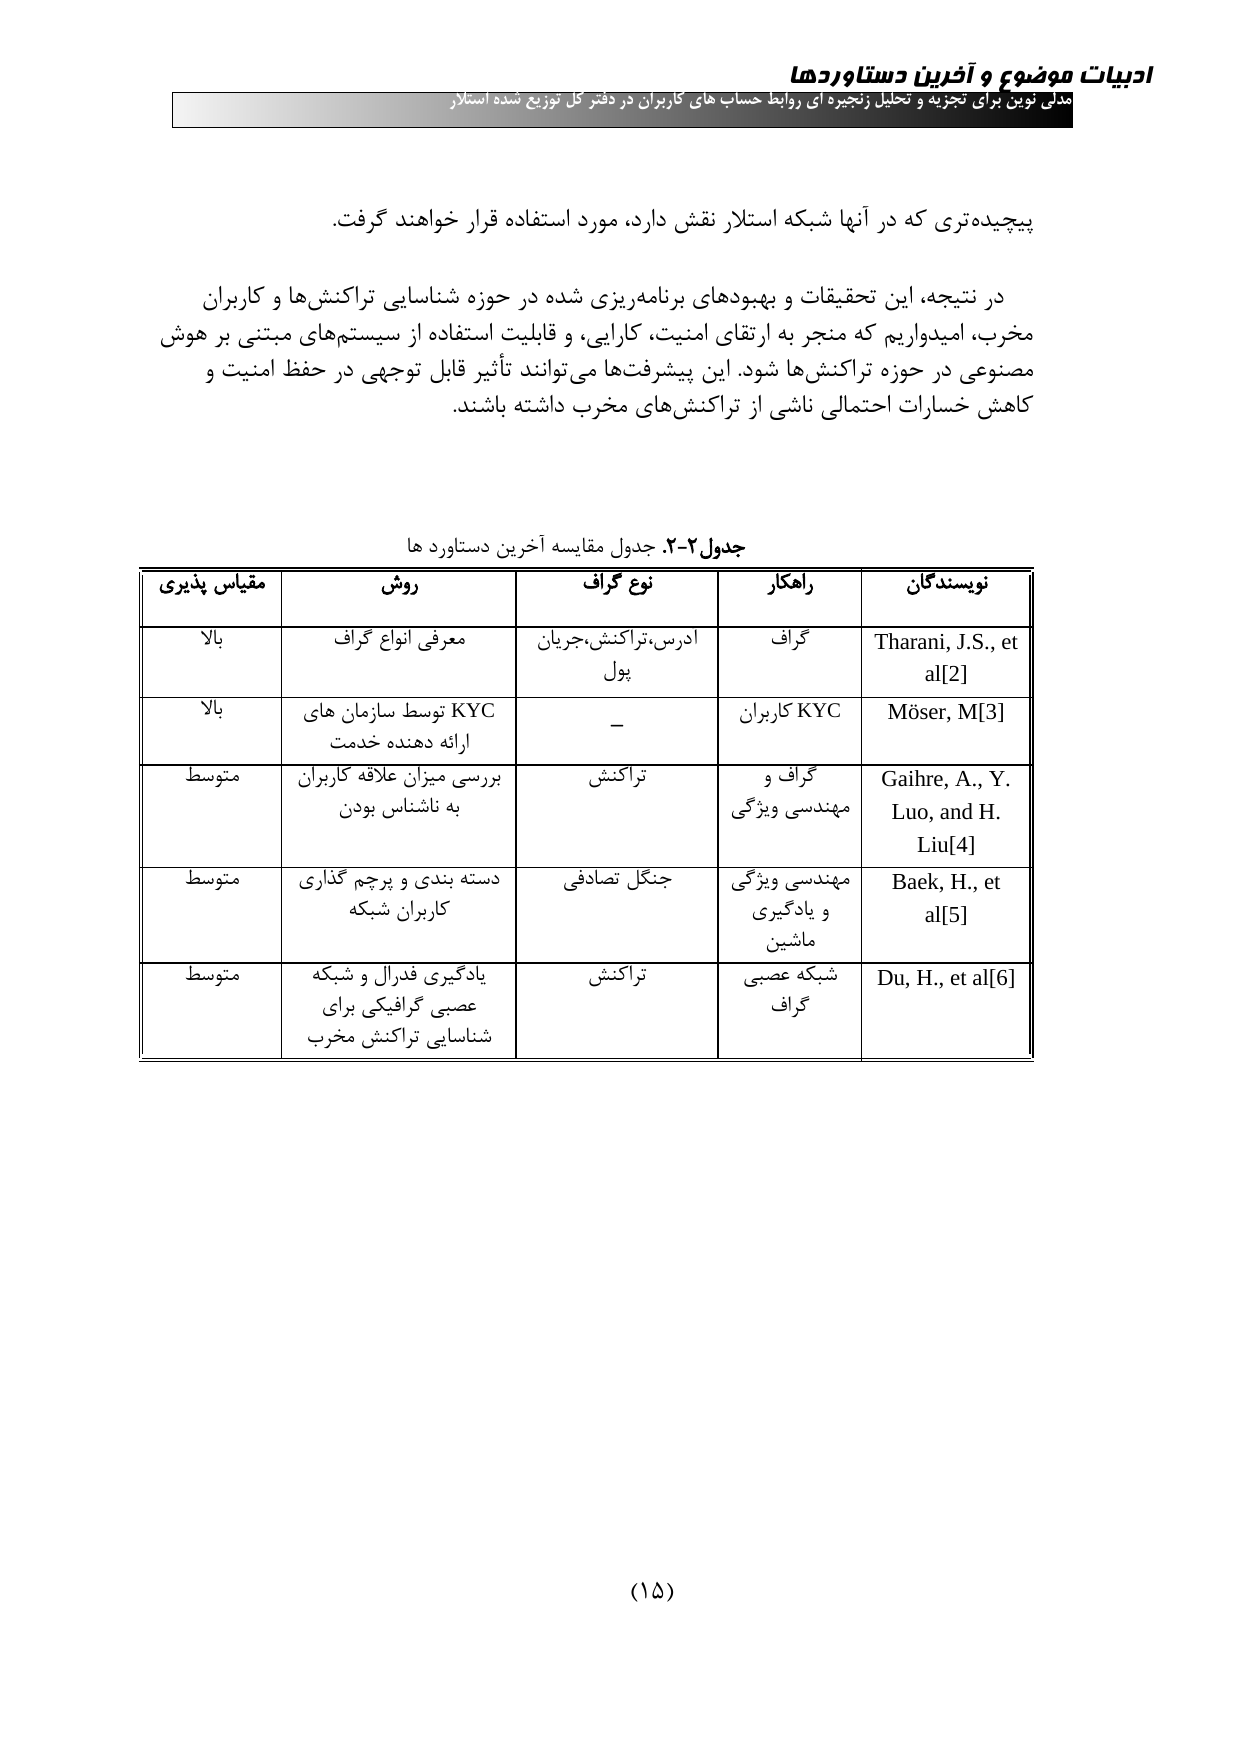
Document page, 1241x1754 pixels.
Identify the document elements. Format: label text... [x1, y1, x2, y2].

table_cell آدرس،تراکنش،جریان پول [517, 628, 717, 696]
table_cell KYC کاربران [719, 698, 861, 764]
table_cell Gaihre, A., Y. Luo, and H. Liu[4] [862, 766, 1029, 867]
table_cell تراکنش [517, 964, 717, 1057]
table_cell KYC توسط سازمان های ارائه دهنده خدمت [282, 698, 515, 764]
table_header نویسندگان [862, 572, 1031, 626]
table_cell Du, H., et al[6] [862, 964, 1031, 1057]
table_cell تراکنش [517, 766, 717, 867]
table_cell متوسط [143, 868, 281, 962]
table_cell _ [517, 698, 717, 764]
table_cell Möser, M[3] [862, 698, 1029, 764]
table_cell معرفی انواع گراف [282, 628, 515, 696]
table_cell Baek, H., et al[5] [862, 868, 1029, 962]
table_cell مهندسی ویژگی و یادگیری ماشین [719, 868, 861, 962]
table_cell شبکه عصبی گراف [719, 964, 861, 1057]
table_cell متوسط [141, 964, 281, 1057]
table_cell بررسی میزان علاقه کاربران به ناشناس بودن [282, 766, 515, 867]
table_cell گراف و مهندسی ویژگی [719, 766, 861, 867]
table_cell یادگیری فدرال و شبکه عصبی گرافیکی برای شناسایی تراکنش مخرب [282, 964, 515, 1057]
table_header راهکار [719, 572, 861, 626]
table_cell جنگل تصادفی [517, 868, 717, 962]
table_cell بالا [143, 628, 281, 696]
table_header نوع گراف [517, 572, 717, 626]
table_cell گراف [719, 628, 861, 696]
text جدول2-2. جدول مقایسه آخرین دستاورد ها [147, 536, 1033, 561]
text در نتیجه، این تحقیقات و بهبودهای برنامه‌ریزی شده در حوزه شناسایی تراکنش‌ها و کاربران مخرب، امیدواریم که منجر به ارتقای امنیت، کارایی، و قابلیت استفاده از سیستم‌های مبتنی بر هوش مصنوعی در حوزه تراکنش‌ها شود. این پیشرفت‌ها می‌توانند تأثیر قابل توجهی در حفظ امنیت و کاهش خسارات احتمالی ناشی از تراکنش‌های مخرب داشته باشند. [147, 285, 1033, 422]
table_cell Tharani, J.S., et al[2] [862, 628, 1029, 696]
table_cell بالا [143, 698, 281, 764]
table_header روش [282, 572, 515, 626]
table_cell دسته بندی و پرچم گذاری کاربران شبکه [282, 868, 515, 962]
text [147, 207, 1033, 236]
table_cell متوسط [143, 766, 281, 867]
table_header مقیاس پذیری [141, 571, 281, 626]
